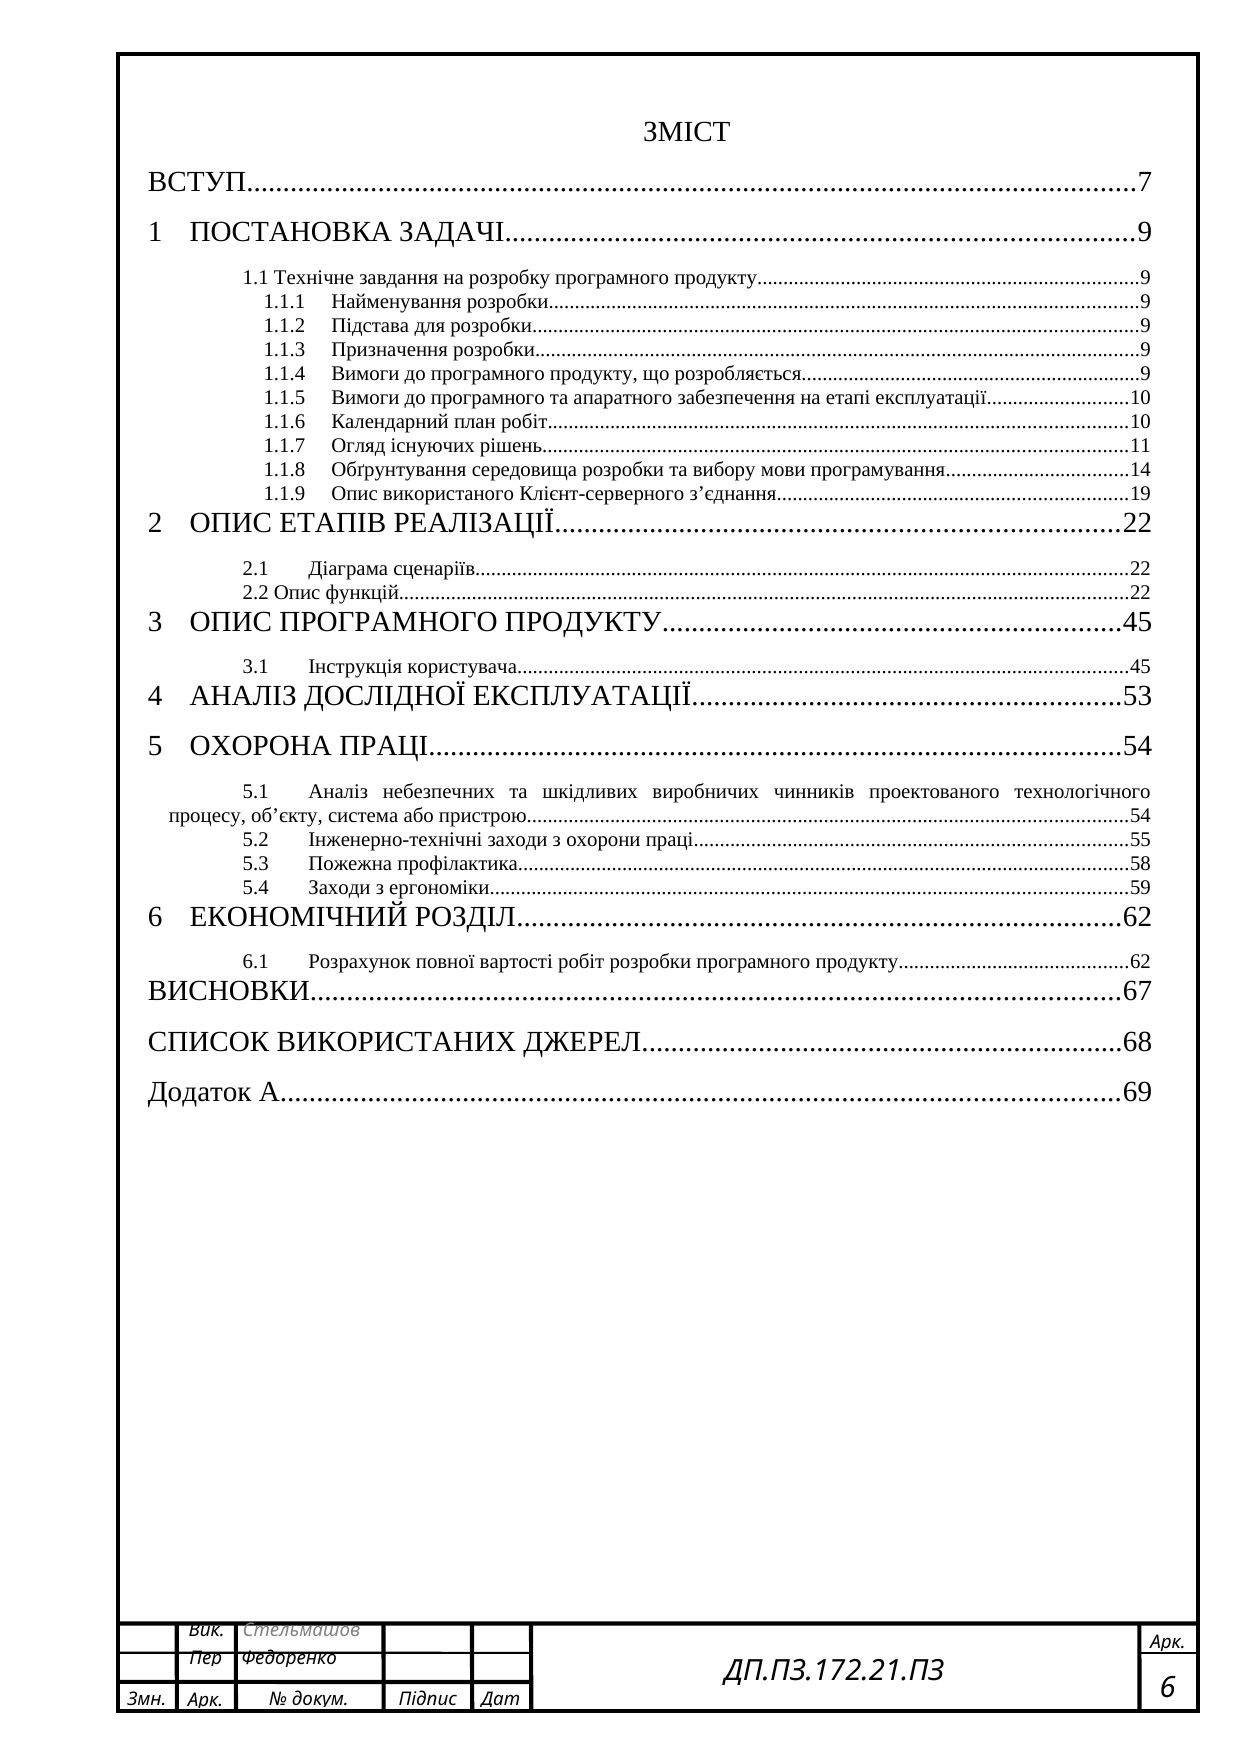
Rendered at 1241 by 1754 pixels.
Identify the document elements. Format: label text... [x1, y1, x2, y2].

text 2.2 Опис функцій 22 [168, 580, 1152, 604]
text ВИСНОВКИ 67 [148, 973, 1152, 1007]
text ВСТУП 7 [148, 164, 1152, 198]
text 5.2 Інженерно-технічні заходи з охорони праці 55 [168, 827, 1152, 851]
text СПИСОК ВИКОРИСТАНИХ ДЖЕРЕЛ 68 [148, 1024, 1152, 1057]
text 1.1.7 Огляд існуючих рішень 11 [189, 433, 1152, 457]
text 1.1.8 Обґрунтування середовища розробки та вибору мови програмування 14 [189, 457, 1152, 481]
text 5.4 Заходи з ергономіки 59 [168, 875, 1152, 899]
text 4 АНАЛІЗ ДОСЛІДНОЇ ЕКСПЛУАТАЦІЇ 53 [148, 678, 1152, 712]
text 5.3 Пожежна профілактика 58 [168, 851, 1152, 875]
text 6.1 Розрахунок повної вартості робіт розробки програмного продукту 62 [168, 949, 1152, 973]
text 1.1.9 Опис використаного Клієнт-серверного з’єднання 19 [189, 481, 1152, 505]
text ЗМІСТ [148, 114, 1152, 147]
text 1.1.1 Найменування розробки 9 [189, 289, 1152, 313]
text 6 ЕКОНОМІЧНИЙ РОЗДІЛ 62 [148, 899, 1152, 933]
text 1 ПОСТАНОВКА ЗАДАЧІ 9 [148, 214, 1152, 248]
text 1.1.4 Вимоги до програмного продукту, що розробляється 9 [189, 361, 1152, 385]
text 5.1 Аналіз небезпечних та шкідливих виробничих чинників проектованого технологічного процесу, об’єкту, система або пристрою 54 [168, 779, 1152, 827]
text 2 ОПИС ЕТАПІВ РЕАЛІЗАЦІЇ 22 [148, 505, 1152, 539]
text 1.1.5 Вимоги до програмного та апаратного забезпечення на етапі експлуатації 10 [189, 385, 1152, 409]
text 5 ОХОРОНА ПРАЦІ 54 [148, 728, 1152, 762]
text Додаток А 69 [148, 1074, 1152, 1108]
text 1.1.2 Підстава для розробки 9 [189, 313, 1152, 337]
text 1.1 Технічне завдання на розробку програмного продукту 9 [168, 265, 1152, 289]
text 3 ОПИС ПРОГРАМНОГО ПРОДУКТУ 45 [148, 604, 1152, 637]
text 3.1 Інструкція користувача 45 [168, 654, 1152, 678]
text 2.1 Діаграма сценаріїв 22 [168, 556, 1152, 580]
text 1.1.3 Призначення розробки 9 [189, 337, 1152, 361]
text 1.1.6 Календарний план робіт 10 [189, 409, 1152, 433]
